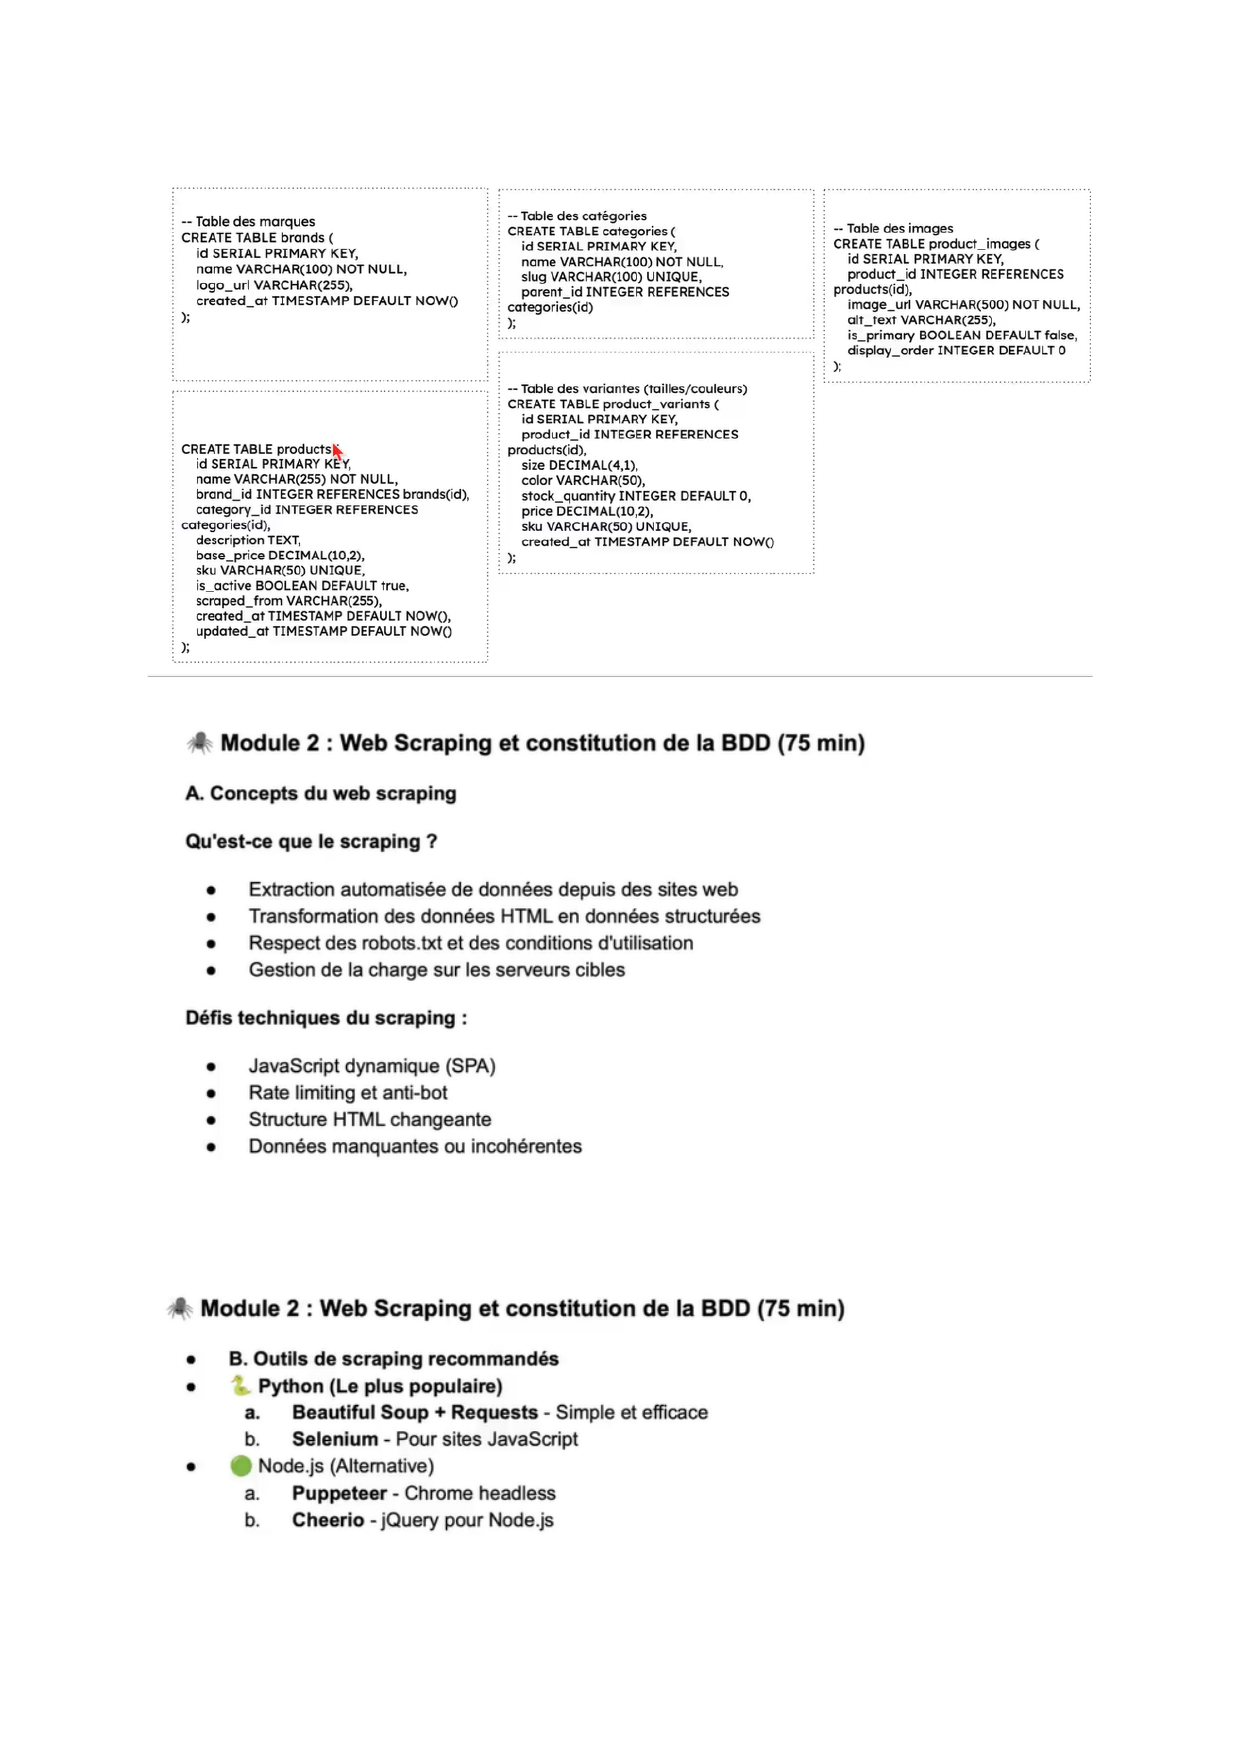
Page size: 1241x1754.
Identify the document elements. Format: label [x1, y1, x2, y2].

picture [147, 147, 1093, 677]
picture [147, 1271, 1008, 1604]
picture [147, 698, 957, 1250]
